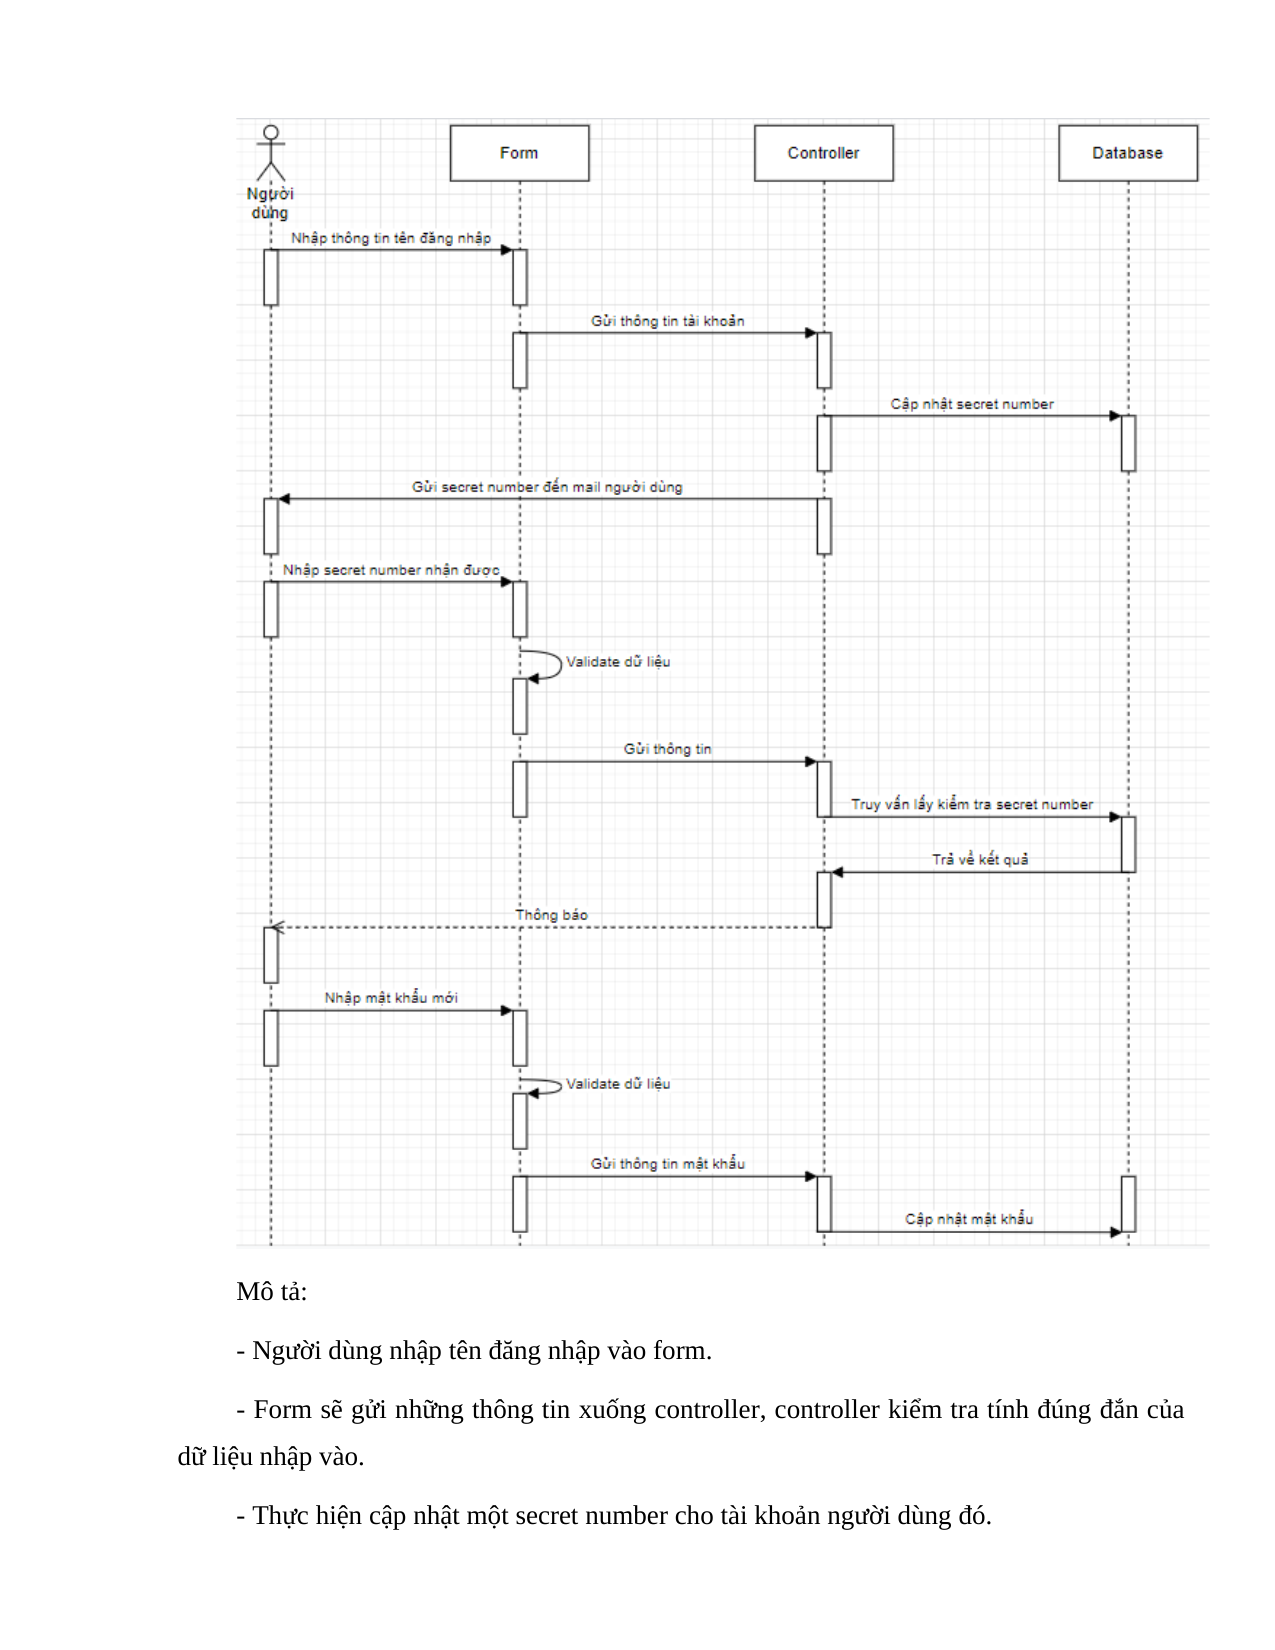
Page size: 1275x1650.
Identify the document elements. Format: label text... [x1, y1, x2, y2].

text - Thực hiện cập nhật một secret number cho tài khoản người dùng đó. [177, 1499, 1186, 1530]
text - Người dùng nhập tên đăng nhập vào form. [177, 1334, 1186, 1365]
text - Form sẽ gửi những thông tin xuống controller, controller kiểm tra tính đúng đắn của dữ liệu nhập vào. [177, 1393, 1186, 1471]
picture [236, 118, 1210, 1249]
text Mô tả: [177, 1275, 1186, 1306]
